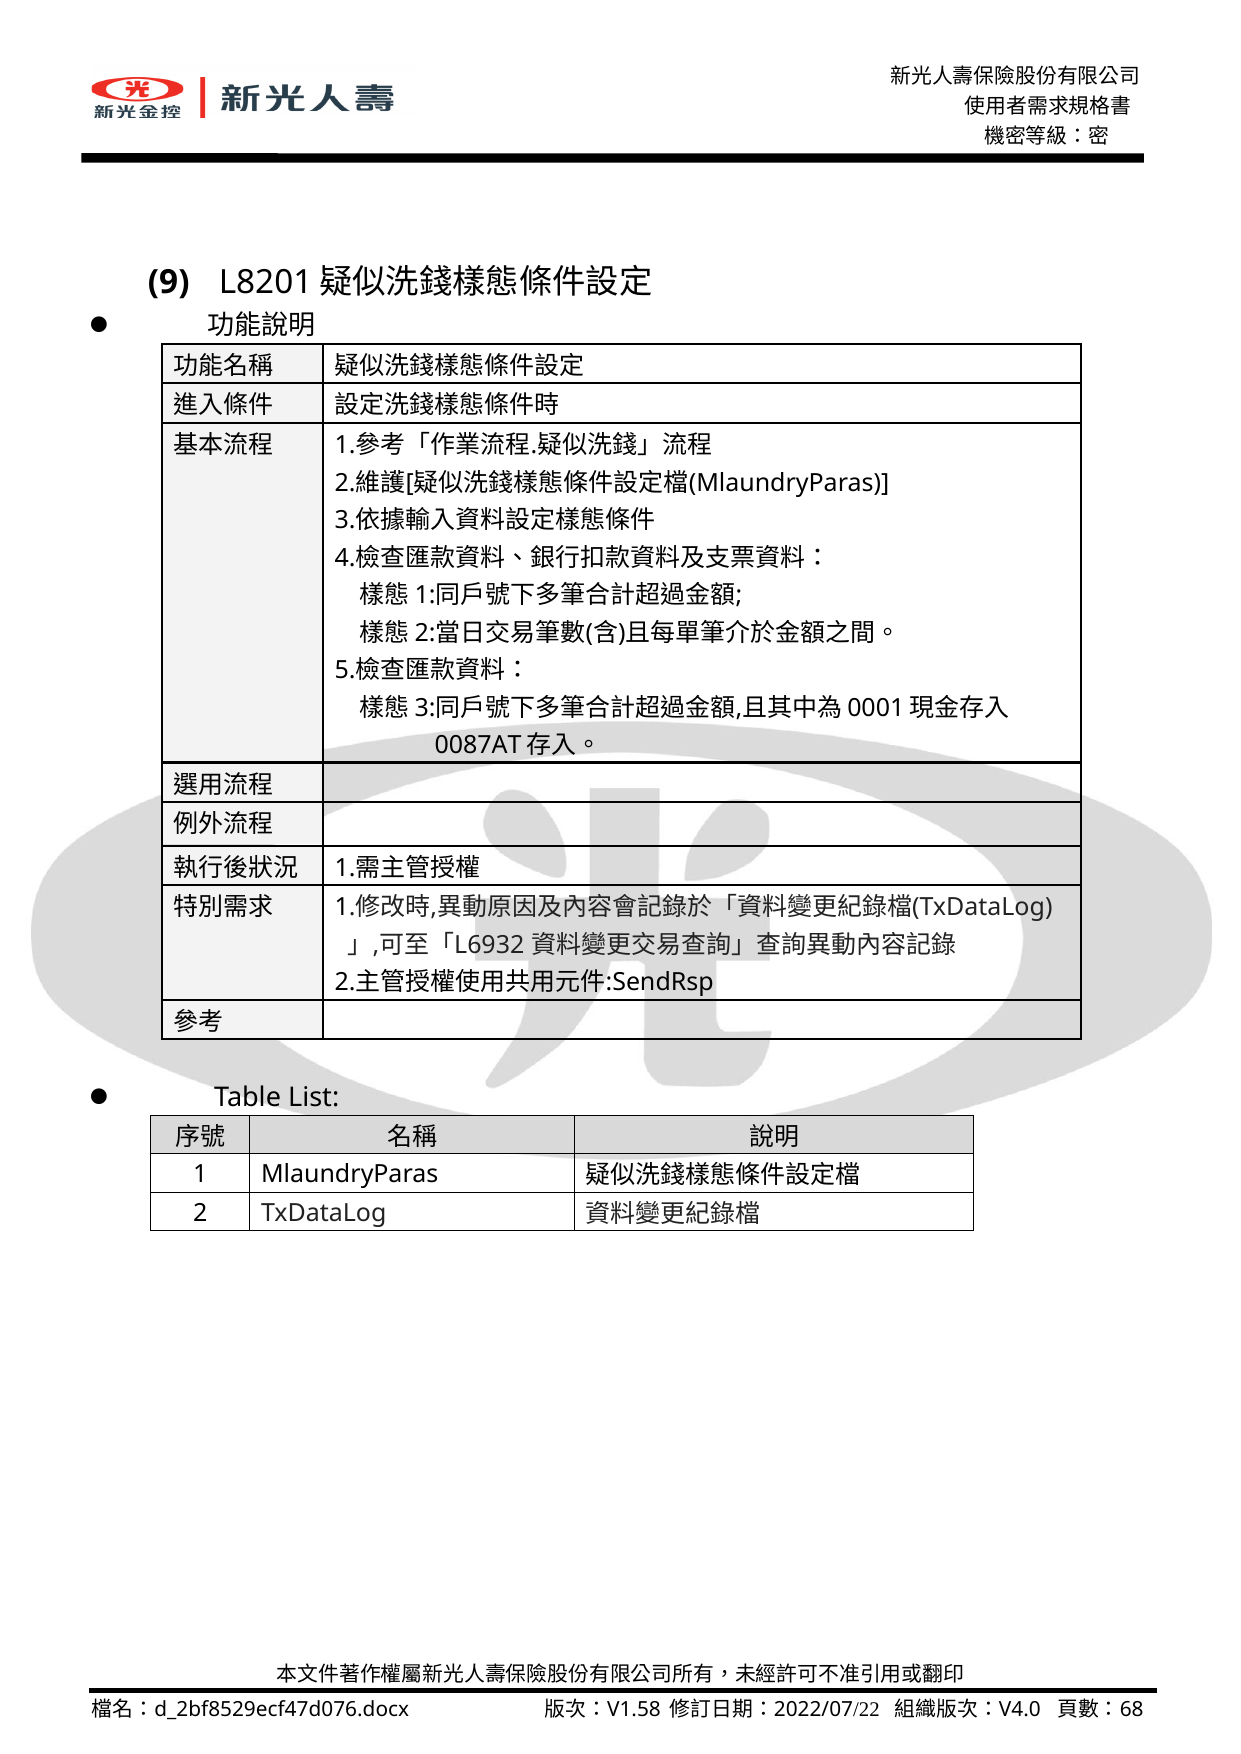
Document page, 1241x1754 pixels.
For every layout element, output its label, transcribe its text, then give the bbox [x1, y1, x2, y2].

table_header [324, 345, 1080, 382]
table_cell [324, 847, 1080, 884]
list 功能說明 [89, 303, 1152, 343]
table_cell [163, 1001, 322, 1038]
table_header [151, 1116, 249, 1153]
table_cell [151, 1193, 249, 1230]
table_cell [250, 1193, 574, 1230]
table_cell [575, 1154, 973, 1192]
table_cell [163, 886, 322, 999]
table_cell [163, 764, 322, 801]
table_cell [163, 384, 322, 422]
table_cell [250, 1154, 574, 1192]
picture [91, 61, 417, 118]
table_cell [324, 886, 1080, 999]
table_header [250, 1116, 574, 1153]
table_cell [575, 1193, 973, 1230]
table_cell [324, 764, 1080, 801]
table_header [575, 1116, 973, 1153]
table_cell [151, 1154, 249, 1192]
picture [25, 713, 1215, 1166]
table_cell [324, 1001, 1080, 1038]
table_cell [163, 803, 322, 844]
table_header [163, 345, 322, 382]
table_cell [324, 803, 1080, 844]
list Table List: [89, 1078, 1152, 1115]
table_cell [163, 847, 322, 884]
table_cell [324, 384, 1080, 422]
subtitle L8201疑似洗錢樣態條件設定 [148, 255, 1152, 303]
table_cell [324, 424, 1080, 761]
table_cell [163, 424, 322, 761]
